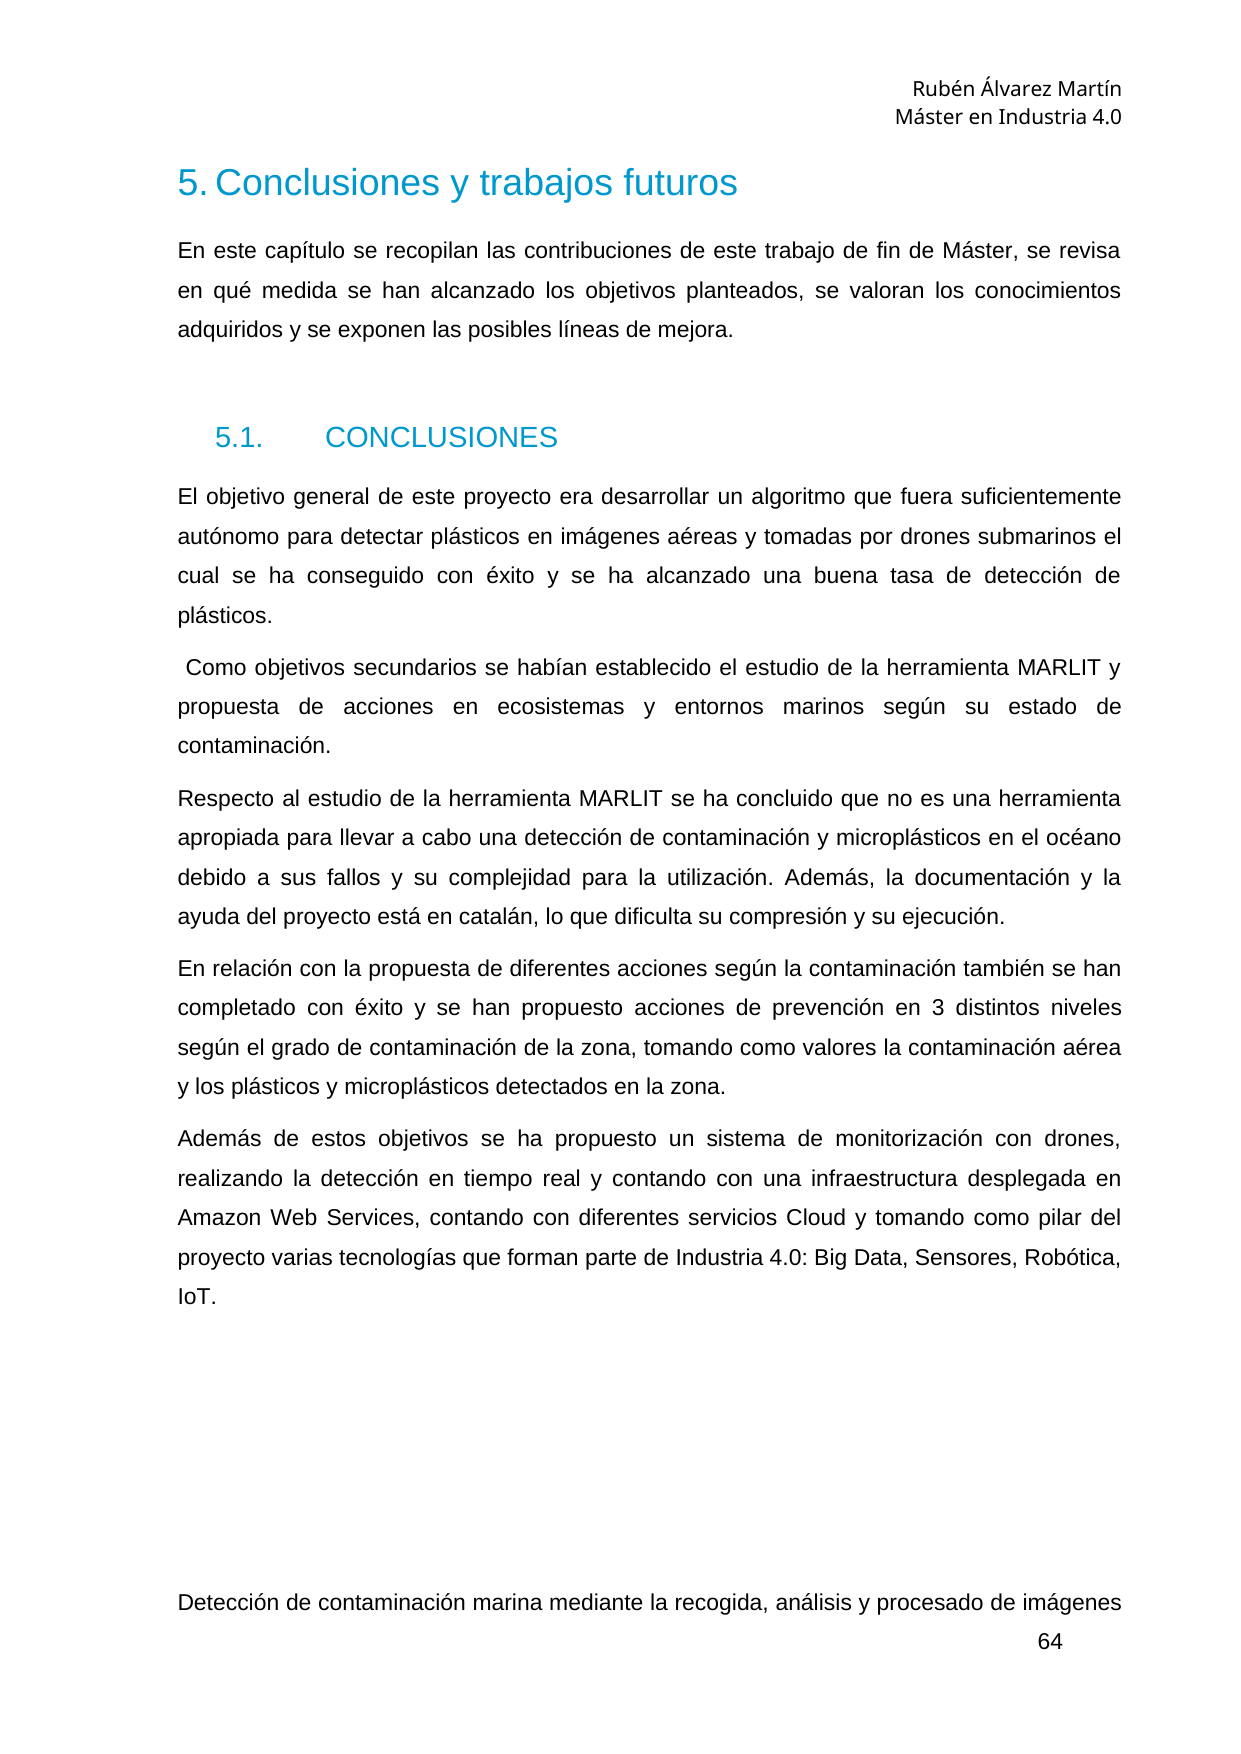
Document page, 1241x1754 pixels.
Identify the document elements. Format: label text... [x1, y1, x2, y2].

subtitle Conclusiones [215, 420, 1122, 454]
subtitle Conclusiones y trabajos futuros [177, 160, 1122, 203]
text Respecto al estudio de la herramienta MARLIT se ha concluido que no es una herramienta apropiada para llevar a cabo una detección de contaminación y microplásticos en el océano debido a sus fallos y su complejidad para la utilización. Además, la documentación y la ayuda del proyecto está en catalán, lo que dificulta su compresión y su ejecución. [177, 784, 1122, 929]
text El objetivo general de este proyecto era desarrollar un algoritmo que fuera suficientemente autónomo para detectar plásticos en imágenes aéreas y tomadas por drones submarinos el cual se ha conseguido con éxito y se ha alcanzado una buena tasa de detección de plásticos. [177, 483, 1122, 628]
text En relación con la propuesta de diferentes acciones según la contaminación también se han completado con éxito y se han propuesto acciones de prevención en 3 distintos niveles según el grado de contaminación de la zona, tomando como valores la contaminación aérea y los plásticos y microplásticos detectados en la zona. [177, 955, 1122, 1100]
text Como objetivos secundarios se habían establecido el estudio de la herramienta MARLIT y propuesta de acciones en ecosistemas y entornos marinos según su estado de contaminación. [177, 653, 1122, 759]
text En este capítulo se recopilan las contribuciones de este trabajo de fin de Máster, se revisa en qué medida se han alcanzado los objetivos planteados, se valoran los conocimientos adquiridos y se exponen las posibles líneas de mejora. [177, 237, 1122, 343]
text Además de estos objetivos se ha propuesto un sistema de monitorización con drones, realizando la detección en tiempo real y contando con una infraestructura desplegada en Amazon Web Services, contando con diferentes servicios Cloud y tomando como pilar del proyecto varias tecnologías que forman parte de Industria 4.0: Big Data, Sensores, Robótica, IoT. [177, 1125, 1122, 1309]
